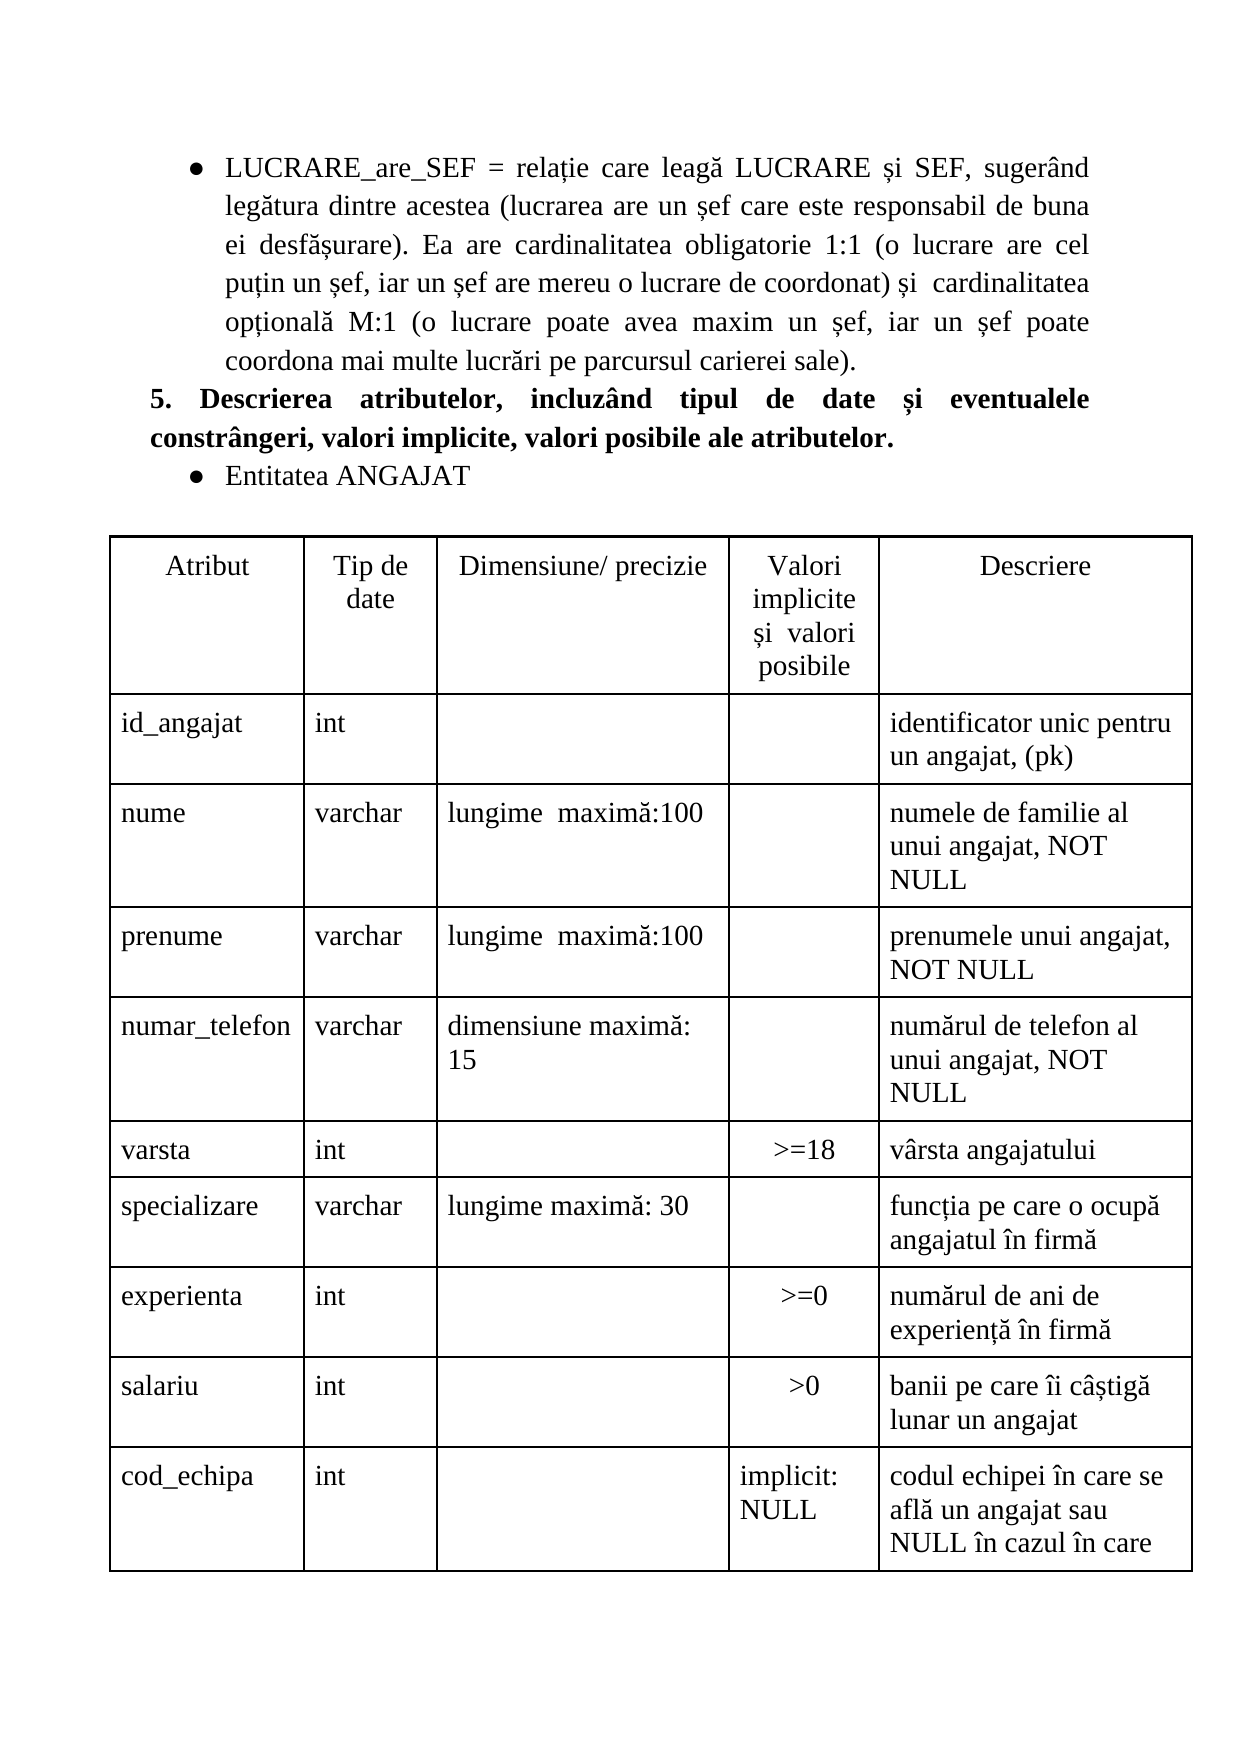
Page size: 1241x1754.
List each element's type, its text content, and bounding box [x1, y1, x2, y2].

table_cell cod_echipa [111, 1448, 303, 1569]
table_cell varchar [305, 1178, 436, 1266]
table_cell >=0 [730, 1268, 878, 1356]
table_header Tip de date [305, 538, 436, 692]
table_cell [730, 695, 878, 782]
table_cell int [305, 1268, 436, 1356]
table_cell experienta [111, 1268, 303, 1356]
table_cell specializare [111, 1178, 303, 1266]
table_cell varchar [305, 785, 436, 906]
table_header Atribut [111, 538, 303, 692]
table_cell implicit: NULL [730, 1448, 878, 1569]
table_cell salariu [111, 1358, 303, 1446]
table_cell int [305, 695, 436, 782]
table_cell lungime maximă: 30 [438, 1178, 728, 1266]
table_cell lungime maximă:100 [438, 785, 728, 906]
table_cell varchar [305, 908, 436, 996]
table_cell identificator unic pentru un angajat, (pk) [880, 695, 1191, 782]
table_cell [730, 908, 878, 996]
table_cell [880, 1448, 1191, 1569]
table_cell [438, 695, 728, 782]
table_cell numele de familie al unui angajat, NOT NULL [880, 785, 1191, 906]
table_cell [438, 1358, 728, 1446]
table_cell banii pe care îi câștigă lunar un angajat [880, 1358, 1191, 1446]
table_cell [730, 785, 878, 906]
table_header Descriere [880, 538, 1191, 692]
table_cell numărul de telefon al unui angajat, NOT NULL [880, 998, 1191, 1119]
table_cell numărul de ani de experiență în firmă [880, 1268, 1191, 1356]
list LUCRARE_are_SEF = relație care leagă LUCRARE și SEF, sugerând legătura dintre acestea (lucrarea are un șef care este responsabil de buna ei desfășurare). Ea are cardinalitatea obligatorie 1:1 (o lucrare are cel puțin un șef, iar un șef are mereu o lucrare de coordonat) și cardinalitatea opțională M:1 (o lucrare poate avea maxim un șef, iar un șef poate coordona mai multe lucrări pe parcursul carierei sale). [187, 150, 1090, 376]
table_cell vârsta angajatului [880, 1122, 1191, 1176]
table_header Valori implicite și valori posibile [730, 538, 878, 692]
table_cell funcția pe care o ocupă angajatul în firmă [880, 1178, 1191, 1266]
table_cell nume [111, 785, 303, 906]
table_cell int [305, 1122, 436, 1176]
table_cell varchar [305, 998, 436, 1119]
table_cell dimensiune maximă: 15 [438, 998, 728, 1119]
table_cell [438, 1448, 728, 1569]
table_cell int [305, 1358, 436, 1446]
table_cell varsta [111, 1122, 303, 1176]
table_cell numar_telefon [111, 998, 303, 1119]
text 5. Descrierea atributelor, incluzând tipul de date și eventualele constrângeri, valori implicite, valori posibile ale atributelor. [150, 381, 1090, 453]
table_cell int [305, 1448, 436, 1569]
table_cell lungime maximă:100 [438, 908, 728, 996]
table_cell [730, 998, 878, 1119]
list Entitatea ANGAJAT [187, 458, 1090, 492]
table_header Dimensiune/ precizie [438, 538, 728, 692]
table_cell prenume [111, 908, 303, 996]
table_cell >0 [730, 1358, 878, 1446]
table_cell prenumele unui angajat, NOT NULL [880, 908, 1191, 996]
table_cell [438, 1122, 728, 1176]
table_cell [730, 1178, 878, 1266]
table_cell >=18 [730, 1122, 878, 1176]
table_cell id_angajat [111, 695, 303, 782]
table_cell [438, 1268, 728, 1356]
